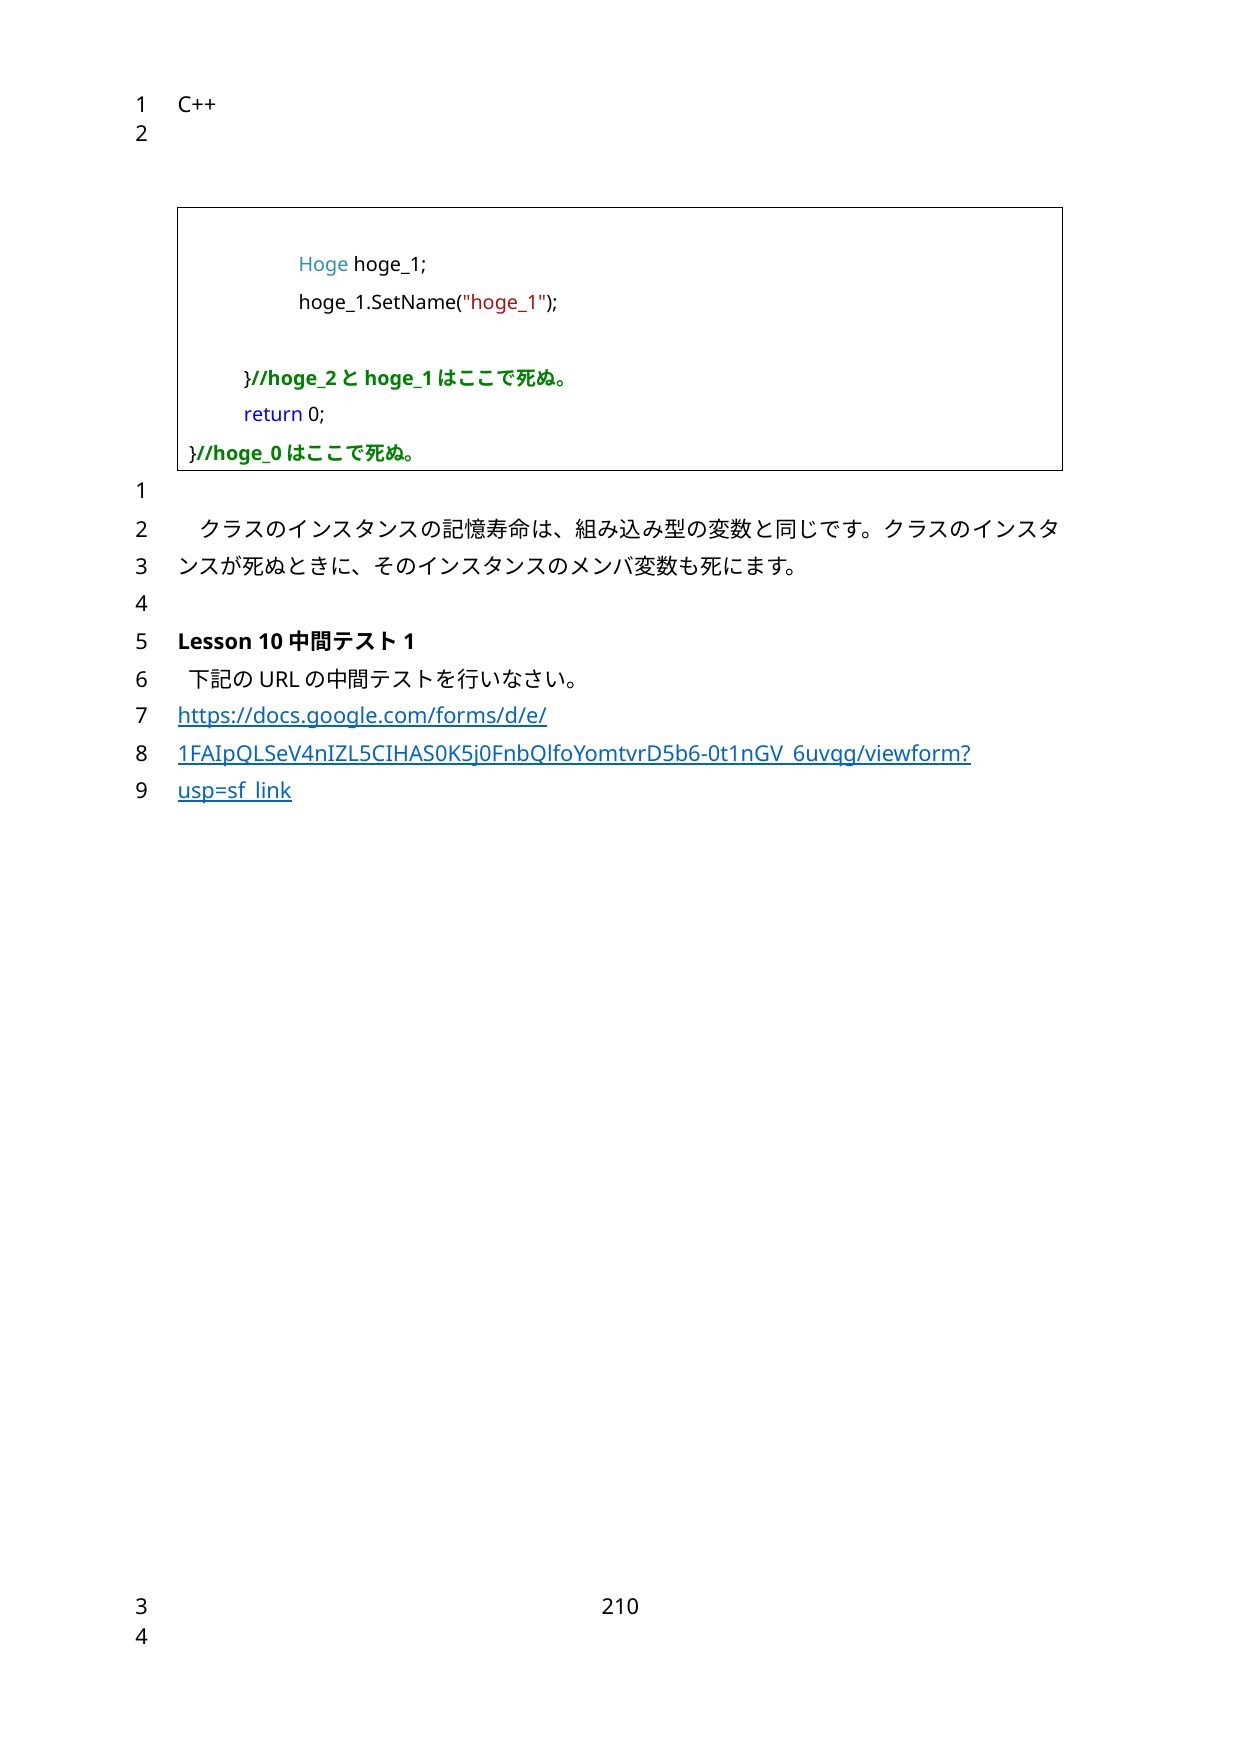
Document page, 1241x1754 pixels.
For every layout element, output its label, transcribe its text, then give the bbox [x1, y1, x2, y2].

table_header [178, 208, 1062, 470]
text クラスのインスタンスの記憶寿命は、組み込み型の変数と同じです。クラスのインスタンスが死ぬときに、そのインスタンスのメンバ変数も死にます。 [177, 509, 1063, 584]
subtitle Lesson 10 中間テスト 1 [177, 621, 1063, 659]
text https://docs.google.com/forms/d/e/1FAIpQLSeV4nIZL5CIHAS0K5j0FnbQlfoYomtvrD5b6-0t1nGV_6uvqg/viewform?usp=sf_link [177, 696, 1063, 809]
text 下記のURLの中間テストを行いなさい。 [177, 659, 1063, 696]
